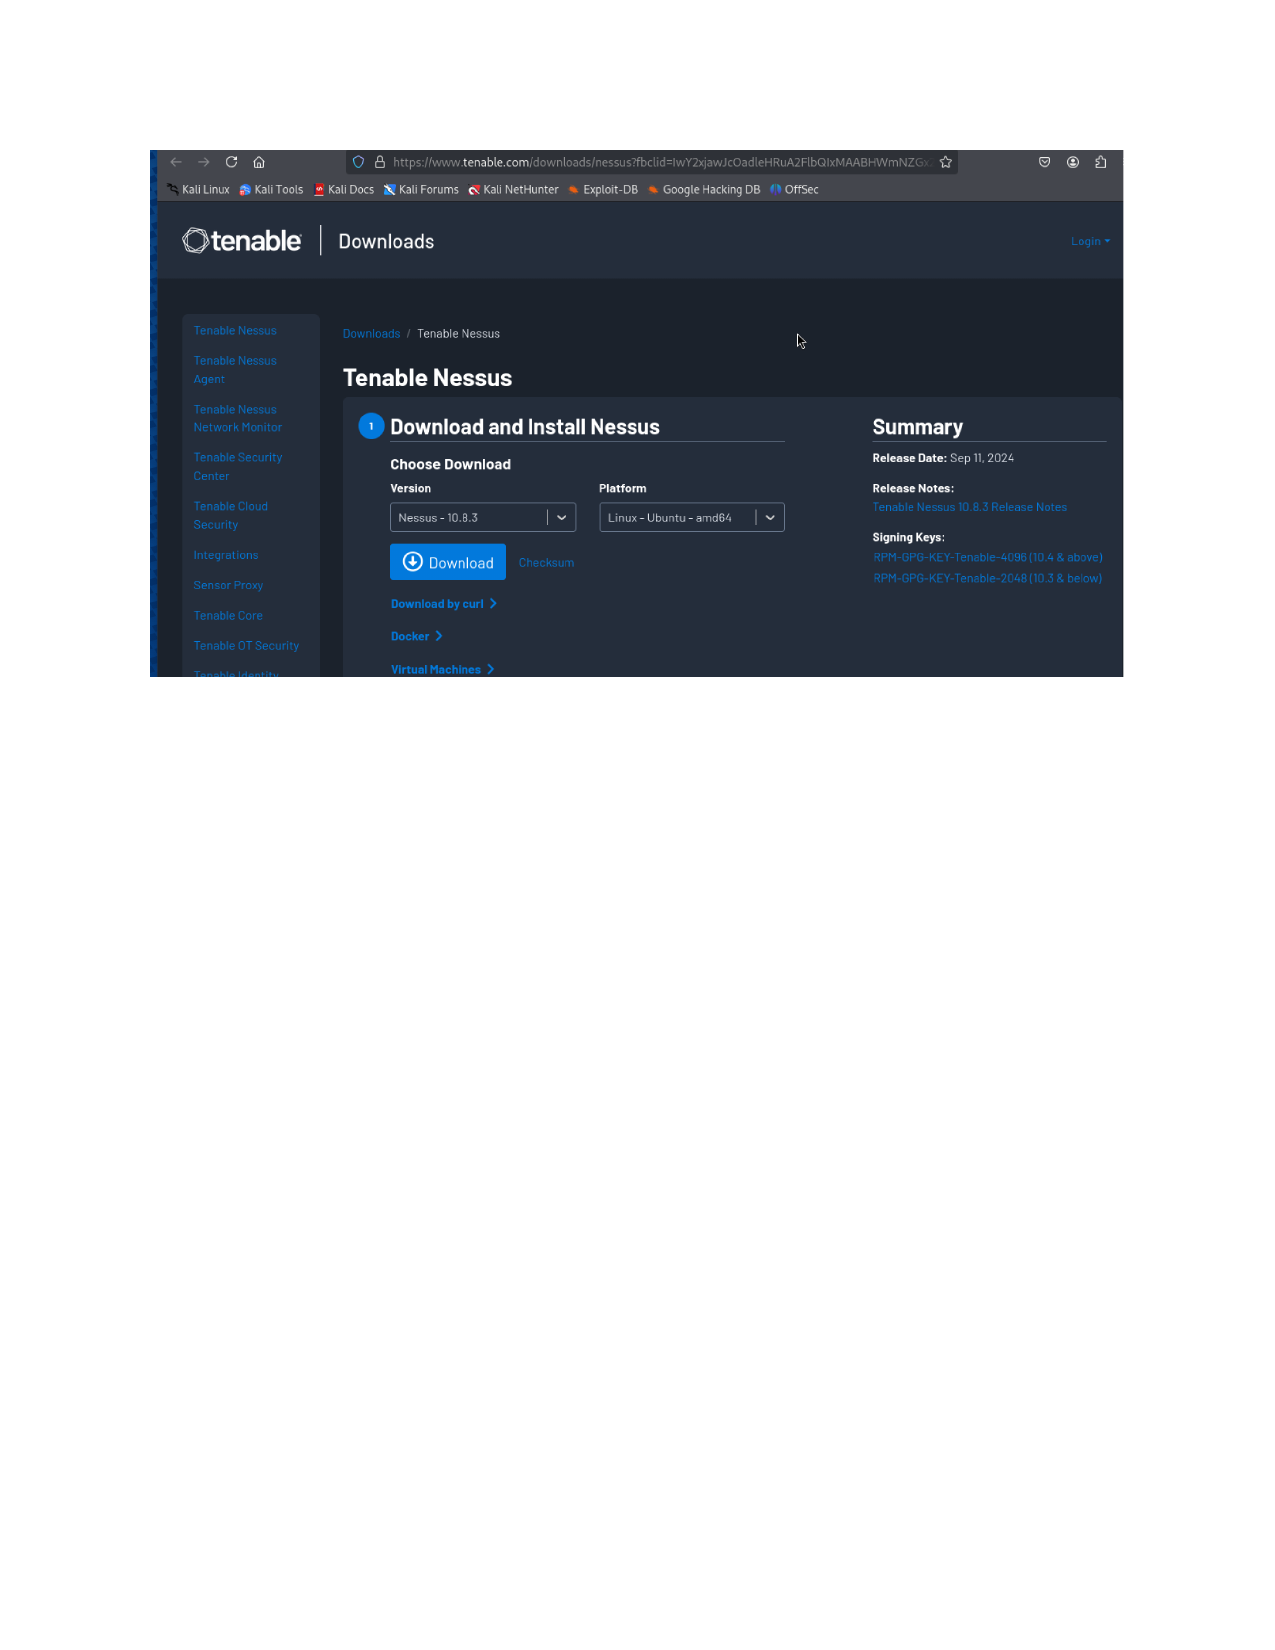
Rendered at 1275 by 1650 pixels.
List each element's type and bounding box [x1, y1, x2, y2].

picture [150, 150, 1124, 677]
